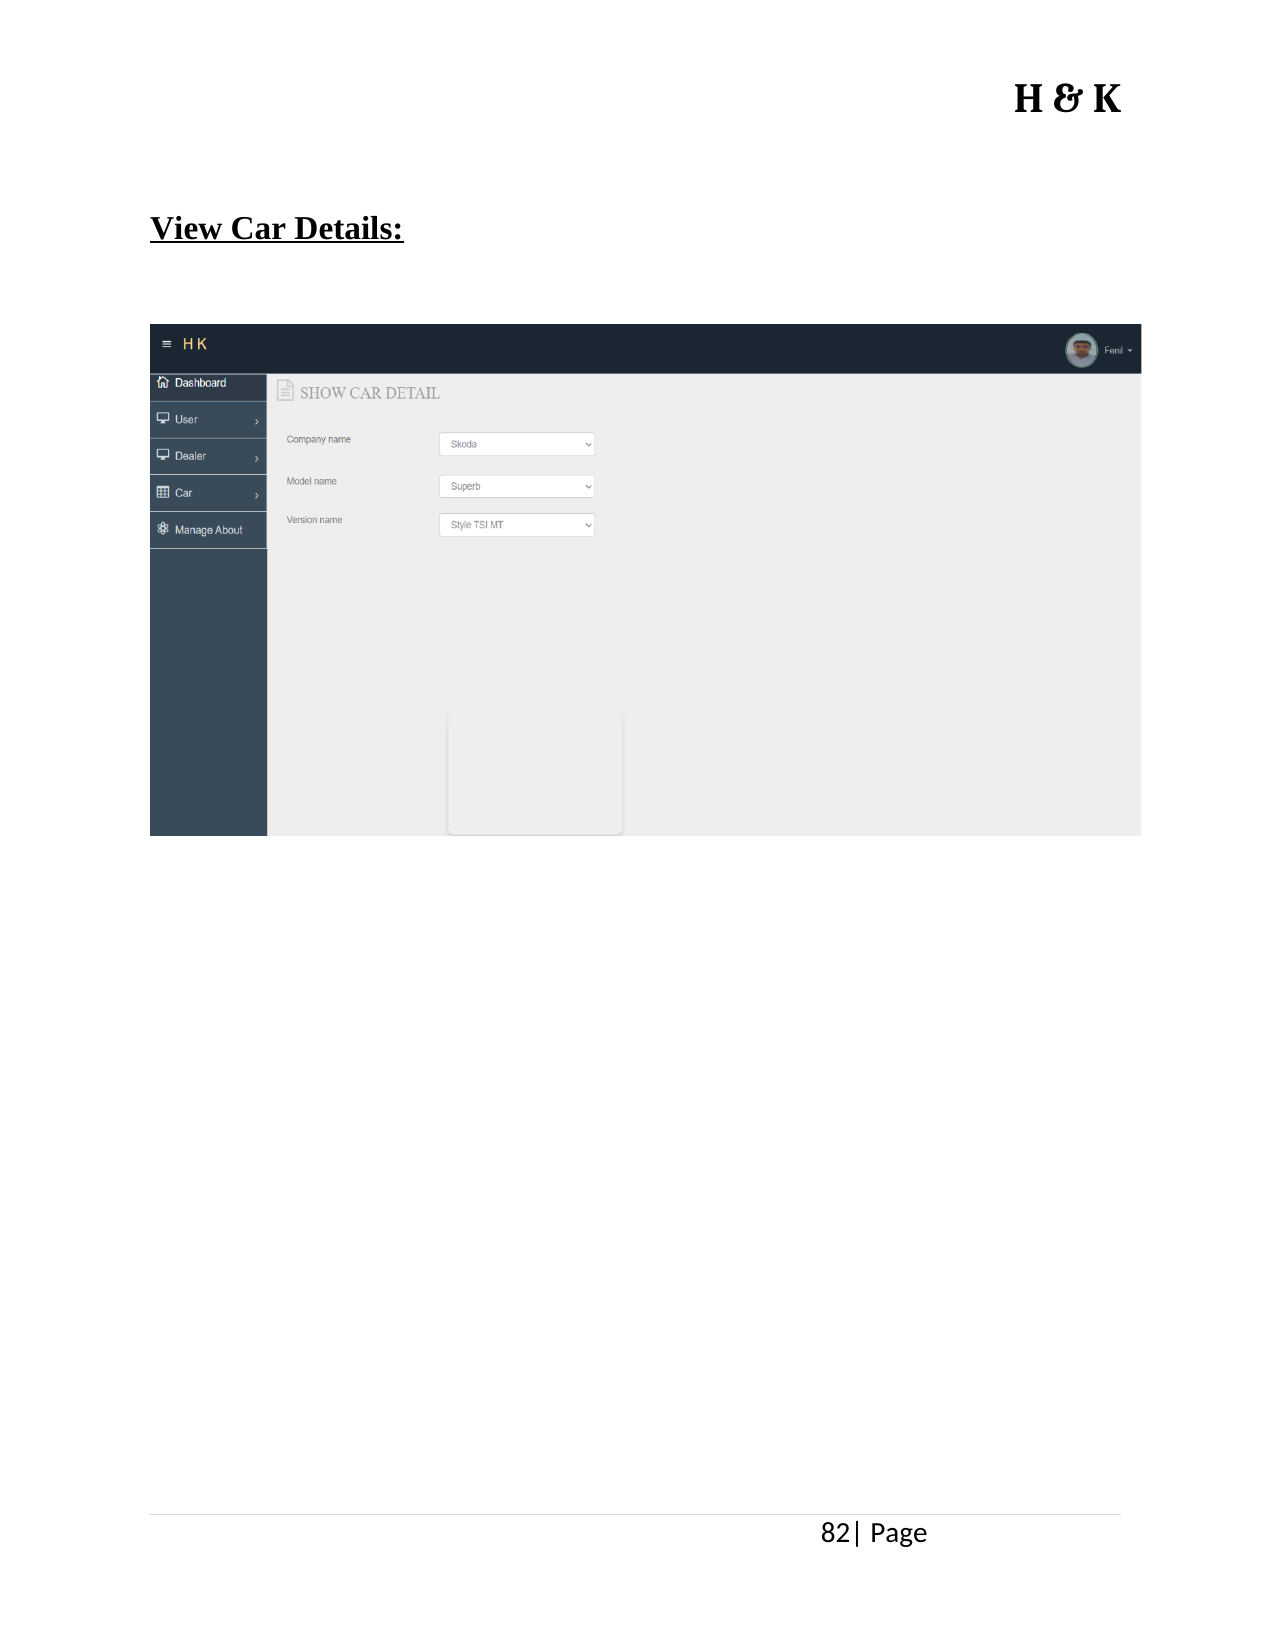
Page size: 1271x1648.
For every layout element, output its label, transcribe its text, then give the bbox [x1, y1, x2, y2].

picture [150, 324, 1142, 836]
text View Car Details: [150, 208, 1121, 246]
